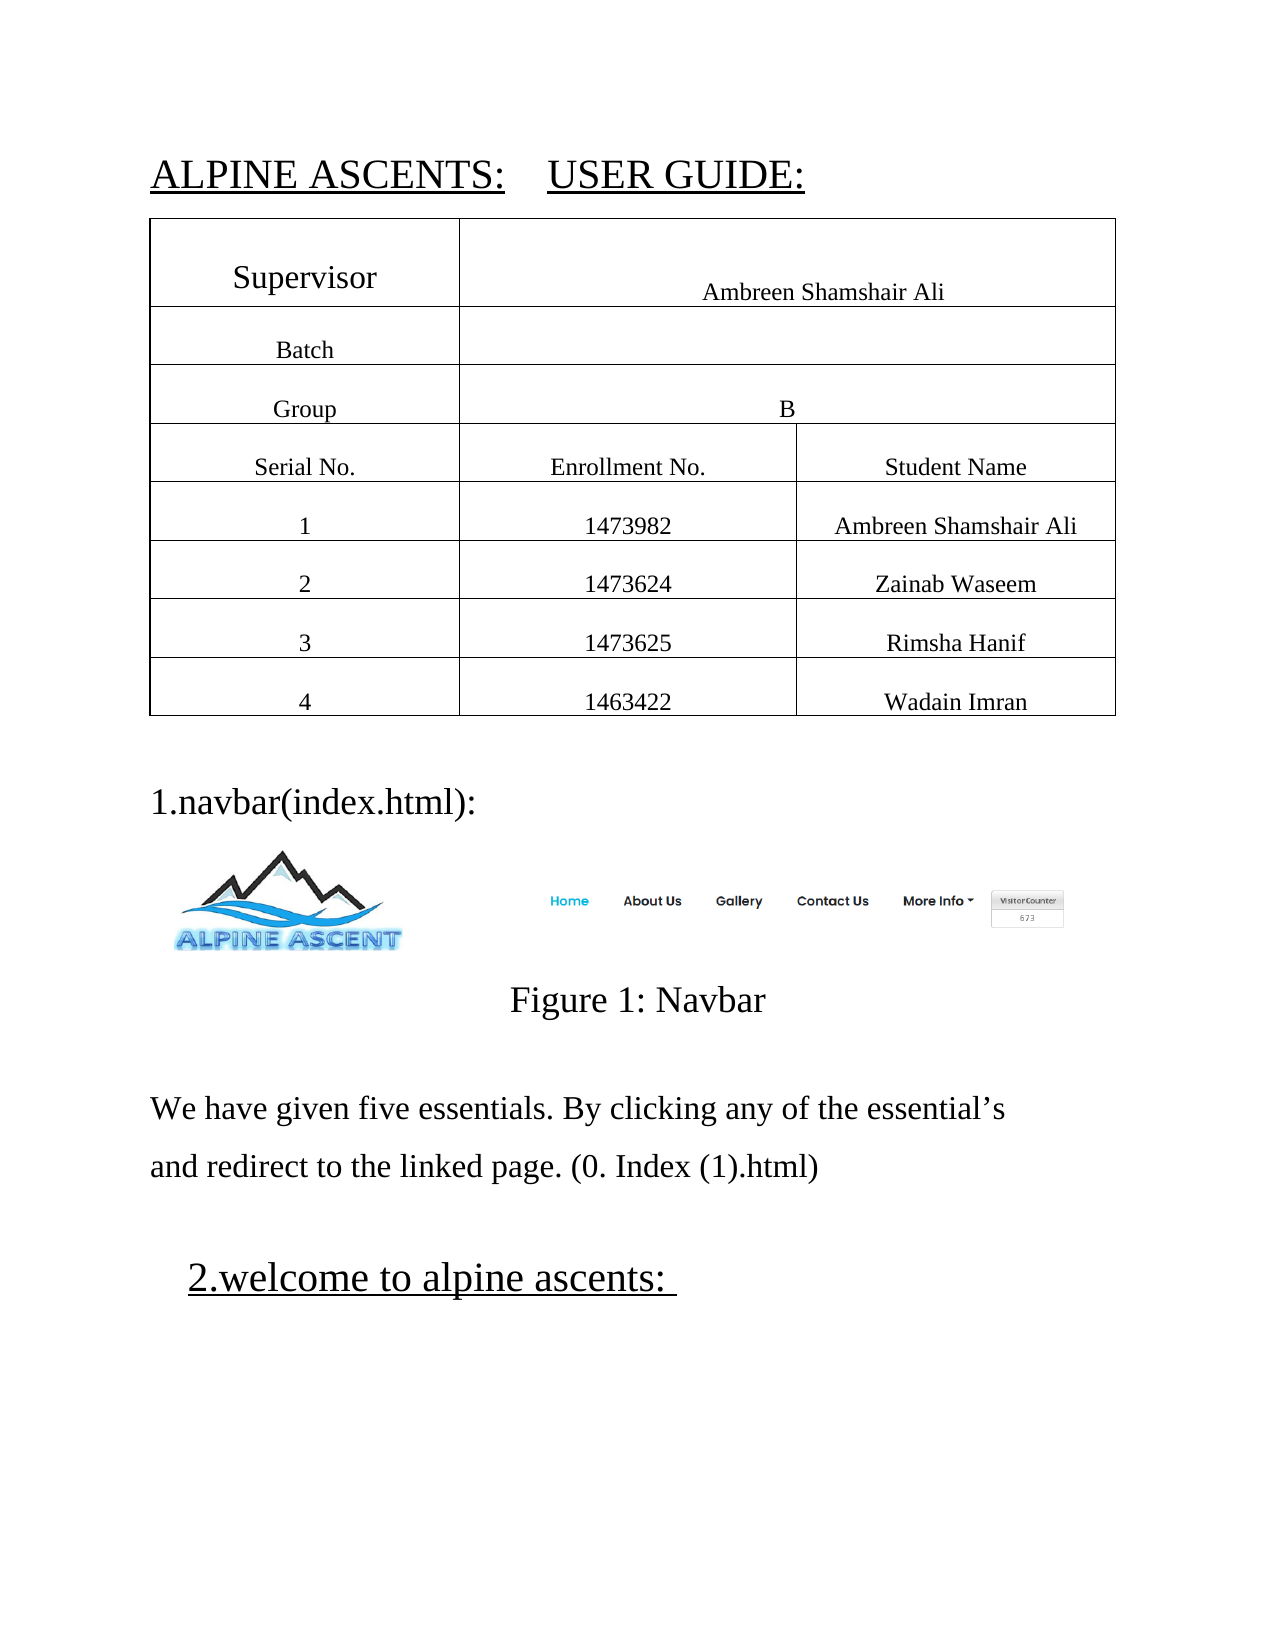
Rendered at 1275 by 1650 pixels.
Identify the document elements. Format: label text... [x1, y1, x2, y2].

text and redirect to the linked page. (0. Index (1).html) [150, 1146, 1125, 1185]
table_cell 3 [151, 599, 459, 657]
table_cell 4 [151, 658, 459, 715]
table_cell [460, 307, 1115, 364]
table_cell Rimsha Hanif [797, 599, 1115, 657]
picture [150, 842, 1088, 959]
table_cell 1473982 [460, 482, 796, 540]
table_cell Student Name [797, 424, 1115, 481]
table_cell B [460, 365, 1115, 423]
text 2.welcome to alpine ascents: [187, 1252, 1125, 1300]
table_cell Ambreen Shamshair Ali [797, 482, 1115, 540]
table_cell Group [151, 365, 459, 423]
table_cell 2 [151, 541, 459, 598]
table_cell Serial No. [151, 424, 459, 481]
text 1.navbar(index.html): [150, 780, 1125, 823]
table_header Supervisor [151, 219, 459, 306]
table_cell 1473625 [460, 599, 796, 657]
table_cell Batch [151, 307, 459, 364]
text Figure 1: Navbar [150, 977, 1125, 1021]
text ALPINE ASCENTS: USER GUIDE: [150, 150, 1125, 198]
table_cell Wadain Imran [797, 658, 1115, 715]
table_cell 1463422 [460, 658, 796, 715]
table_cell 1 [151, 482, 459, 540]
table_cell Zainab Waseem [797, 541, 1115, 598]
text We have given five essentials. By clicking any of the essential’s [150, 1088, 1125, 1127]
table_header Ambreen Shamshair Ali [460, 219, 1115, 306]
table_cell Enrollment No. [460, 424, 796, 481]
table_cell 1473624 [460, 541, 796, 598]
